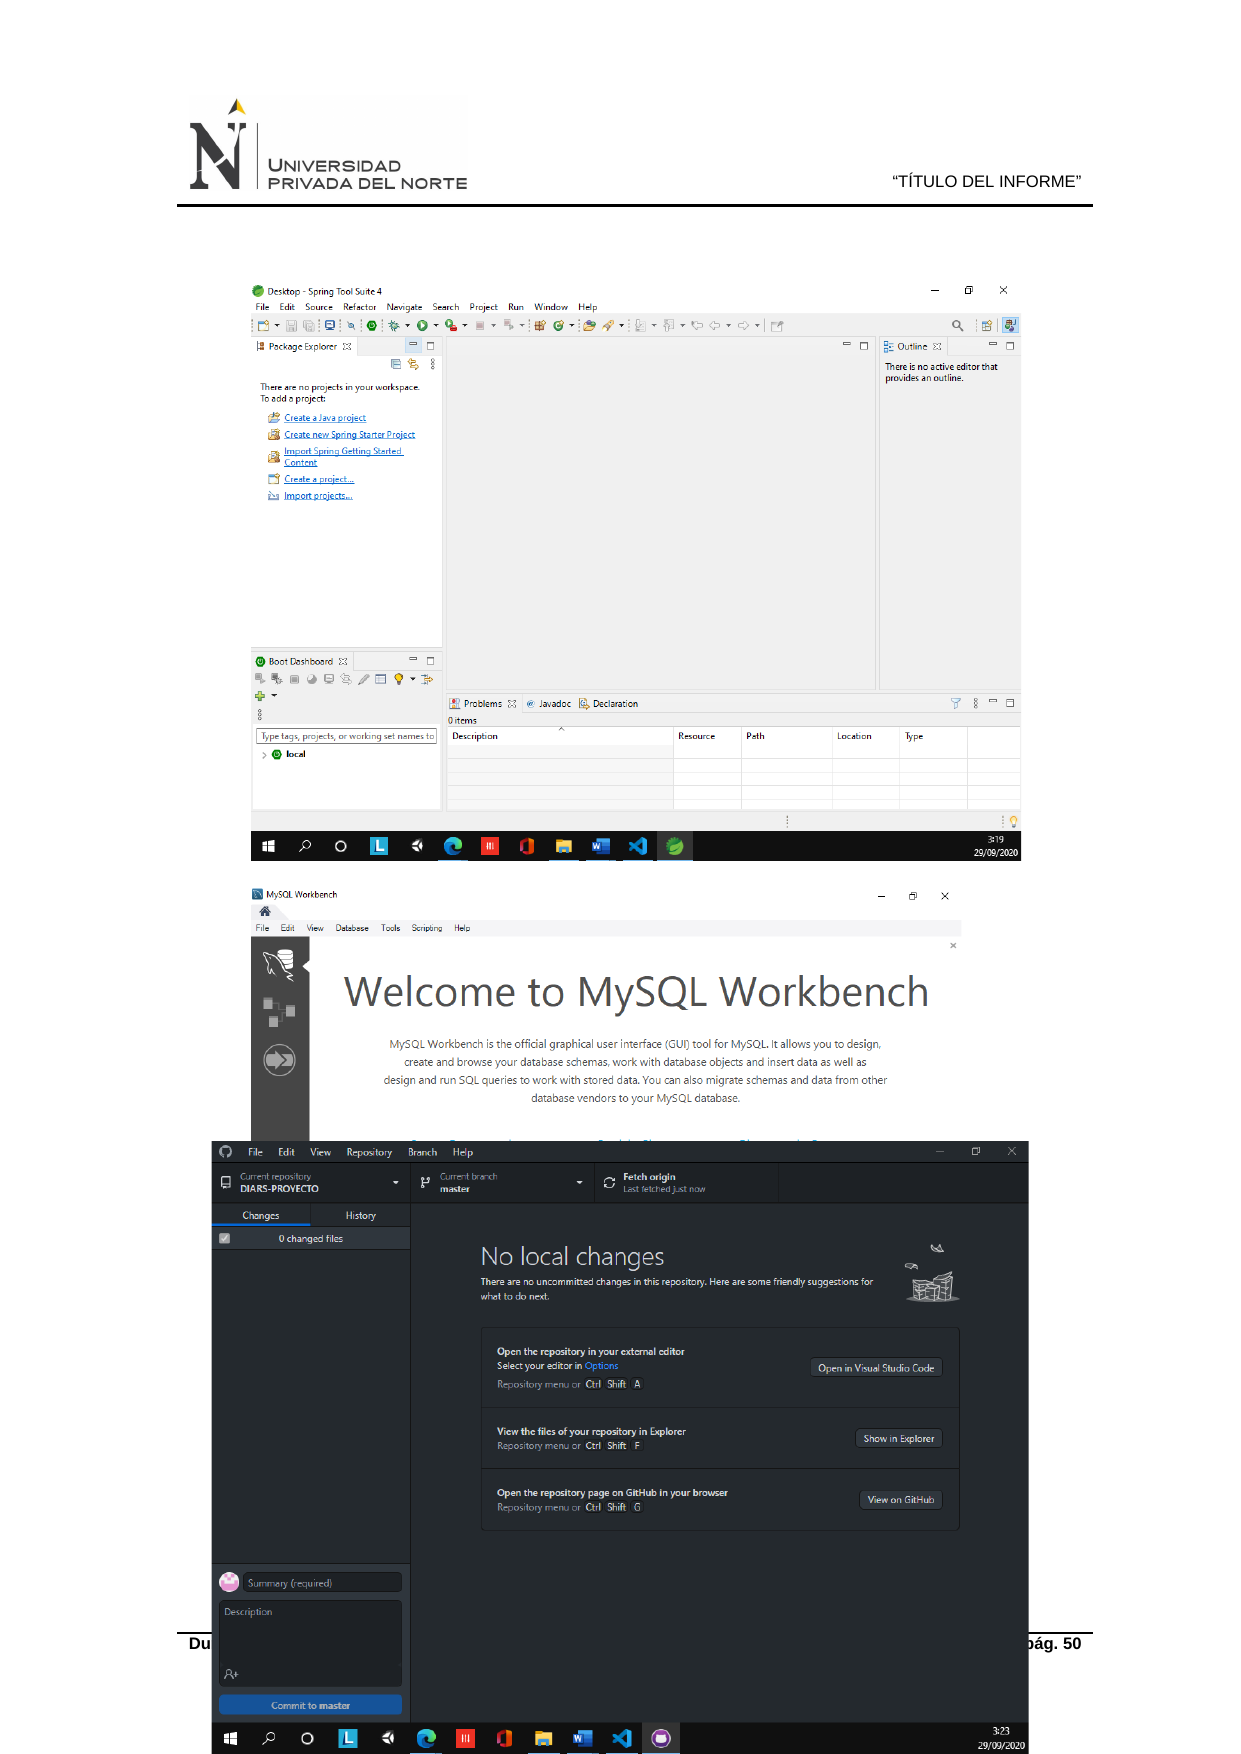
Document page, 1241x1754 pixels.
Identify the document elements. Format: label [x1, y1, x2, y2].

picture [251, 282, 1022, 861]
picture [211, 886, 1029, 1754]
picture [188, 95, 469, 191]
